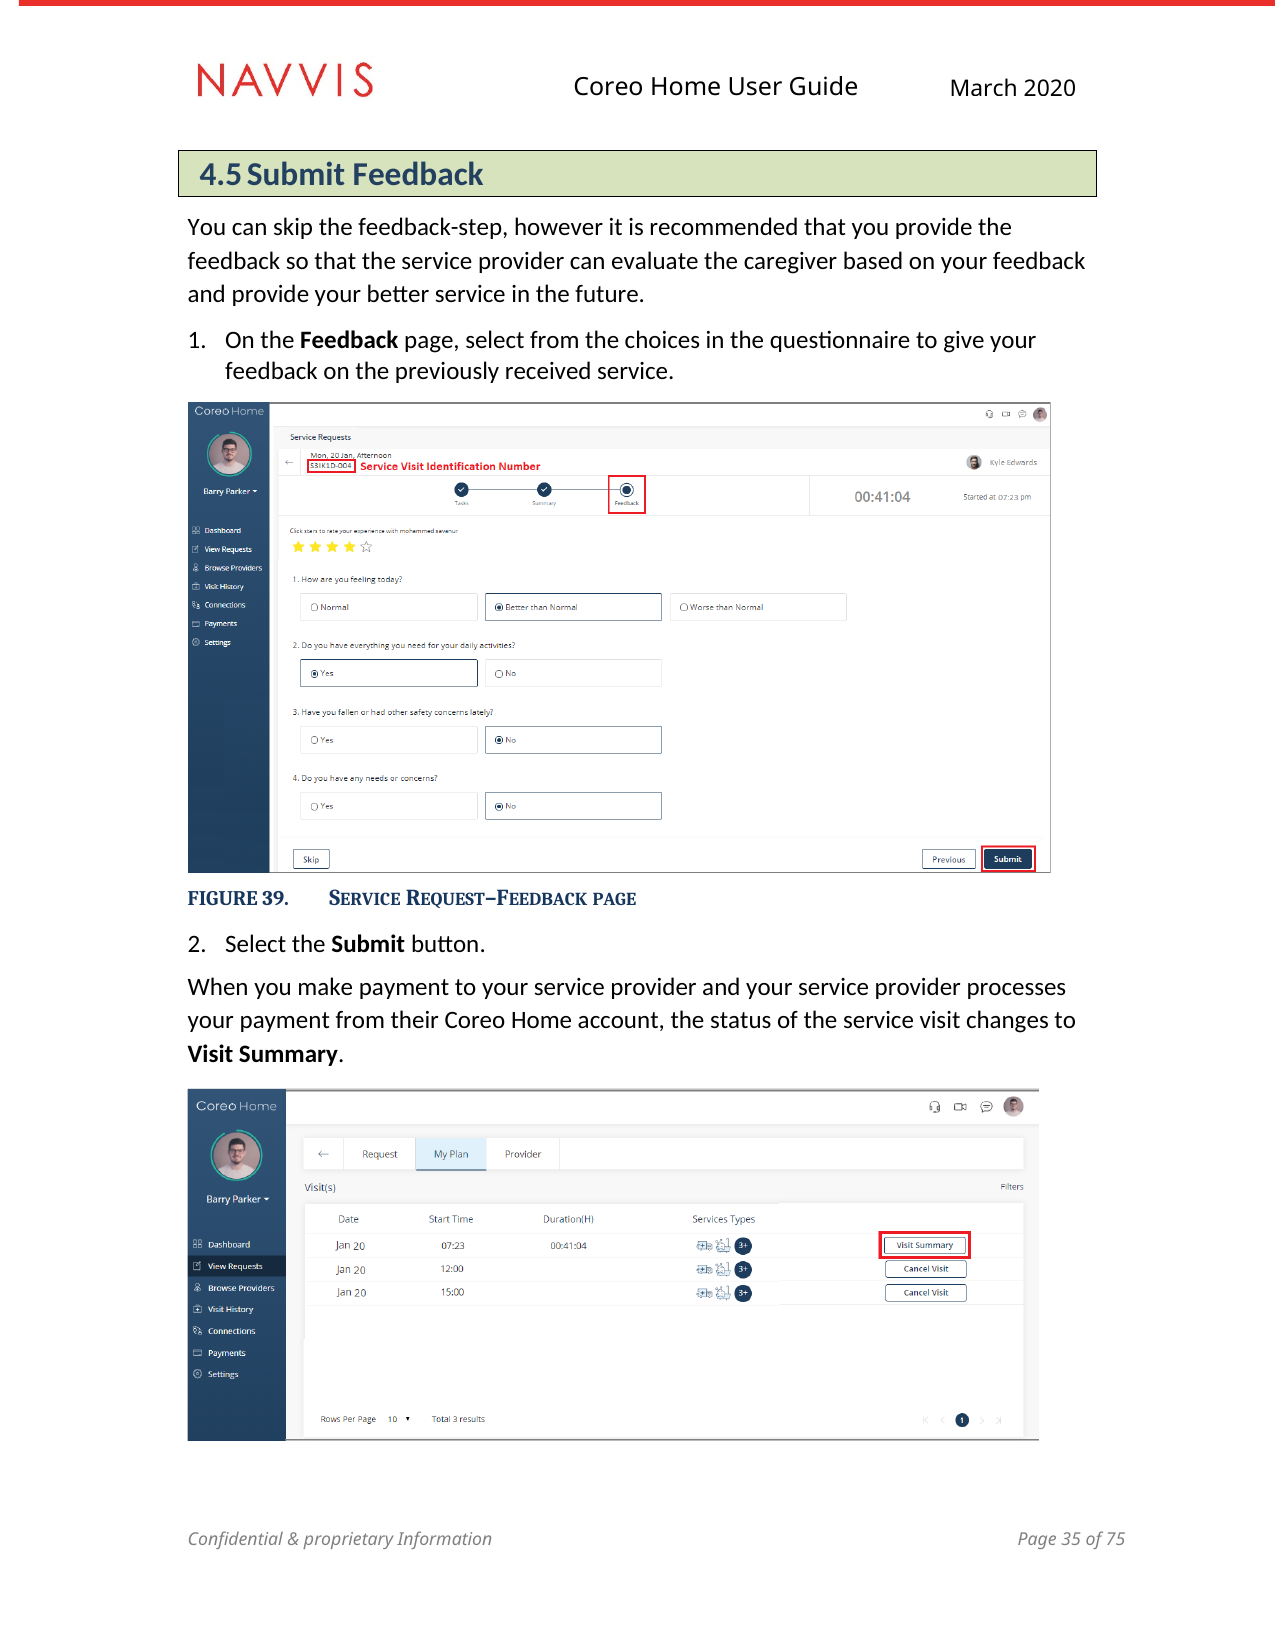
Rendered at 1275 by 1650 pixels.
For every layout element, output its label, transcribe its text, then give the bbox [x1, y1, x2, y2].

picture [187, 55, 383, 104]
subtitle Submit Feedback [179, 151, 1096, 196]
list Select the Submit button. [187, 928, 1087, 958]
picture [187, 1088, 1039, 1441]
picture [187, 402, 1051, 873]
text When you make payment to your service provider and your service provider processes your payment from their Coreo Home account, the status of the service visit changes to Visit Summary. [187, 971, 1087, 1068]
text You can skip the feedback-step, however it is recommended that you provide the feedback so that the service provider can evaluate the caregiver based on your feedback and provide your better service in the future. [187, 212, 1087, 309]
list On the Feedback page, select from the choices in the questionnaire to give your feedback on the previously received service. [187, 325, 1087, 386]
text Service Request–Feedback page [187, 885, 1087, 912]
